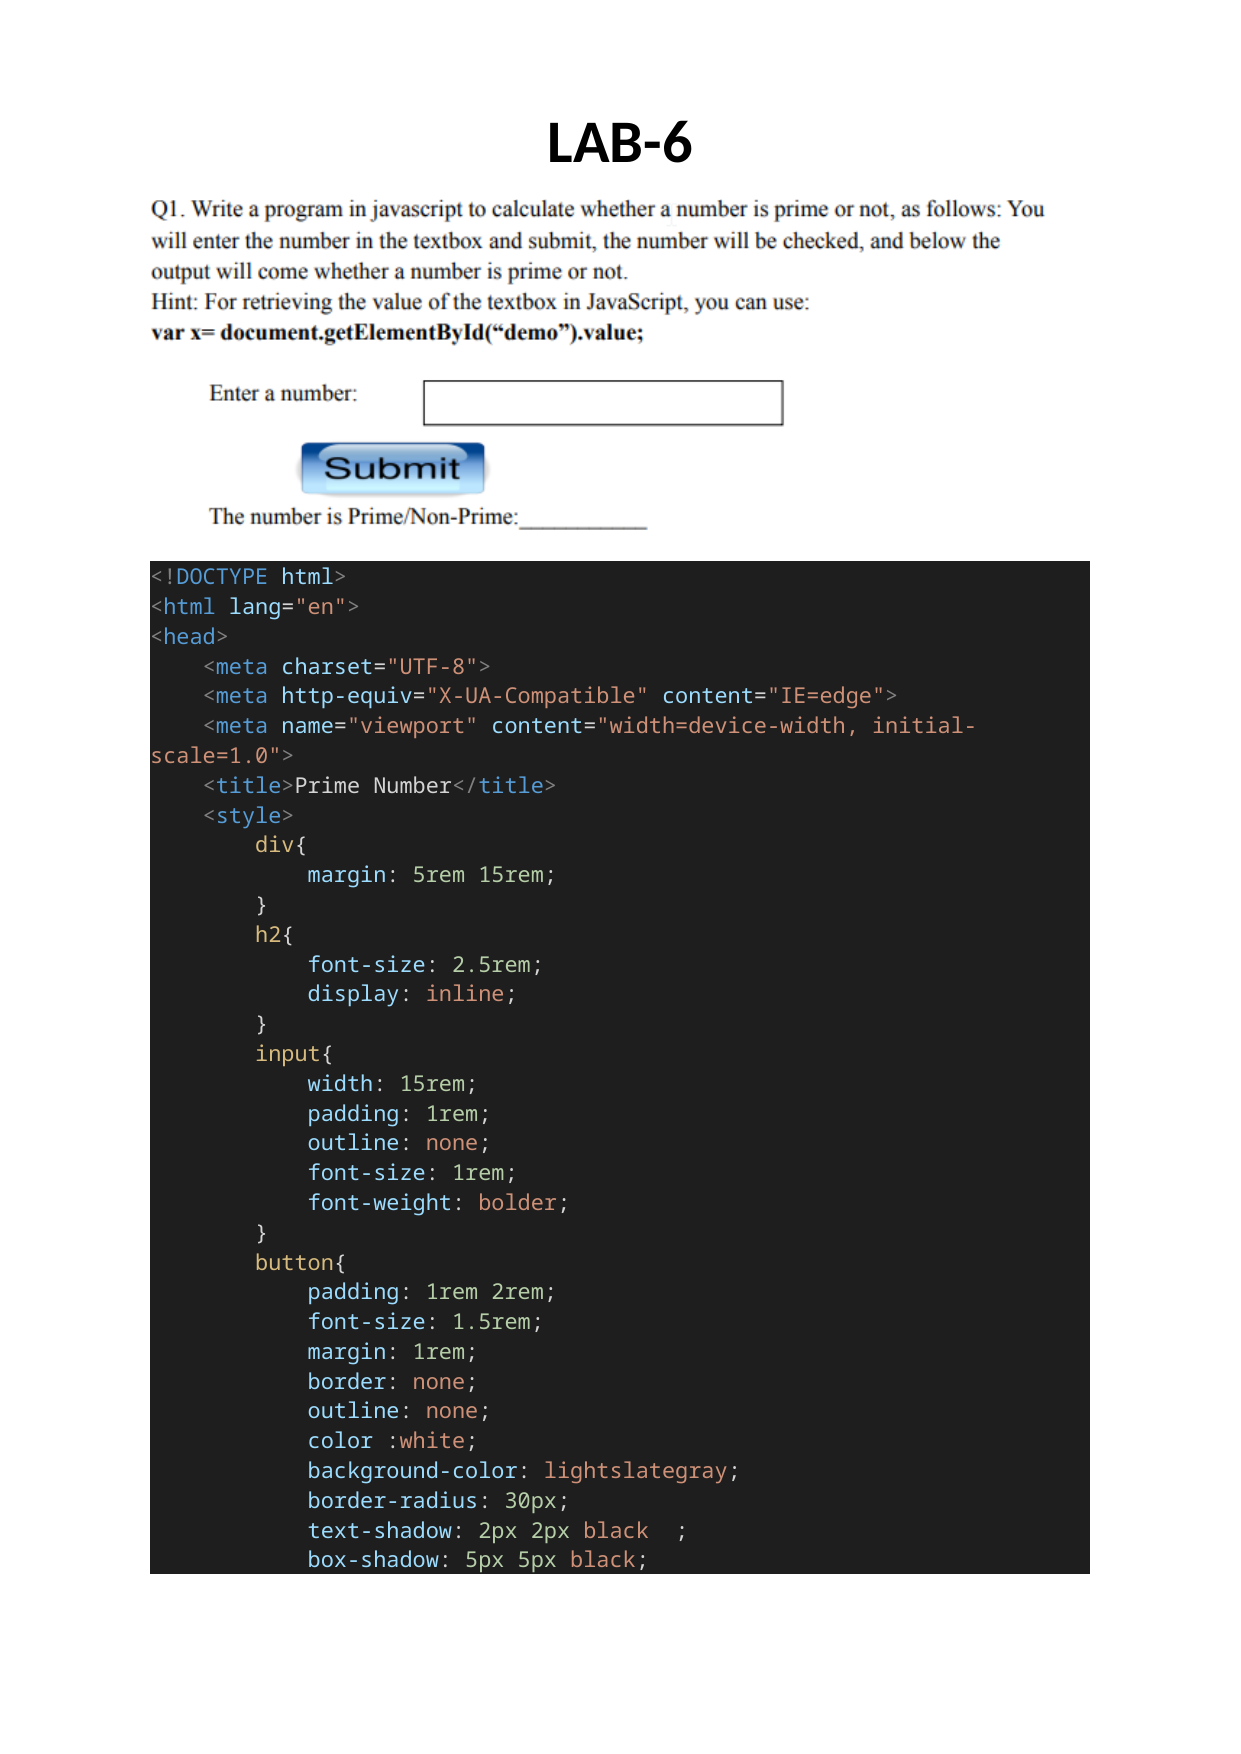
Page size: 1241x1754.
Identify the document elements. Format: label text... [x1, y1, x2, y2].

text font-size: 1.5rem; [150, 1306, 1090, 1336]
text <html lang="en"> [150, 591, 1090, 621]
text div{ [150, 829, 1090, 859]
text display: inline; [150, 978, 1090, 1008]
text } [150, 1217, 1090, 1247]
text font-weight: bolder; [150, 1187, 1090, 1217]
text border-radius: 30px; [150, 1485, 1090, 1515]
text width: 15rem; [150, 1068, 1090, 1098]
text <meta charset="UTF-8"> [150, 651, 1090, 681]
text margin: 5rem 15rem; [150, 859, 1090, 889]
text <style> [150, 800, 1090, 829]
picture [150, 199, 1091, 543]
text h2{ [150, 919, 1090, 949]
text color :white; [150, 1425, 1090, 1455]
text font-size: 2.5rem; [150, 949, 1090, 978]
text outline: none; [150, 1127, 1090, 1157]
text padding: 1rem 2rem; [150, 1276, 1090, 1306]
text <meta name="viewport" content="width=device-width, initial-scale=1.0"> [150, 710, 1090, 770]
text background-color: lightslategray; [150, 1455, 1090, 1485]
text text-shadow: 2px 2px black ; [150, 1515, 1090, 1544]
text } [150, 889, 1090, 919]
text padding: 1rem; [150, 1098, 1090, 1127]
text font-size: 1rem; [150, 1157, 1090, 1187]
text <title>Prime Number</title> [150, 770, 1090, 800]
text outline: none; [150, 1396, 1090, 1425]
text margin: 1rem; [150, 1336, 1090, 1366]
text <meta http-equiv="X-UA-Compatible" content="IE=edge"> [150, 681, 1090, 710]
text } [150, 1008, 1090, 1038]
text input{ [150, 1038, 1090, 1068]
text <head> [150, 621, 1090, 651]
text <!DOCTYPE html> [150, 561, 1090, 591]
text border: none; [150, 1366, 1090, 1396]
text button{ [150, 1247, 1090, 1276]
text LAB-6 [150, 103, 1090, 177]
text box-shadow: 5px 5px black; [150, 1544, 1090, 1574]
